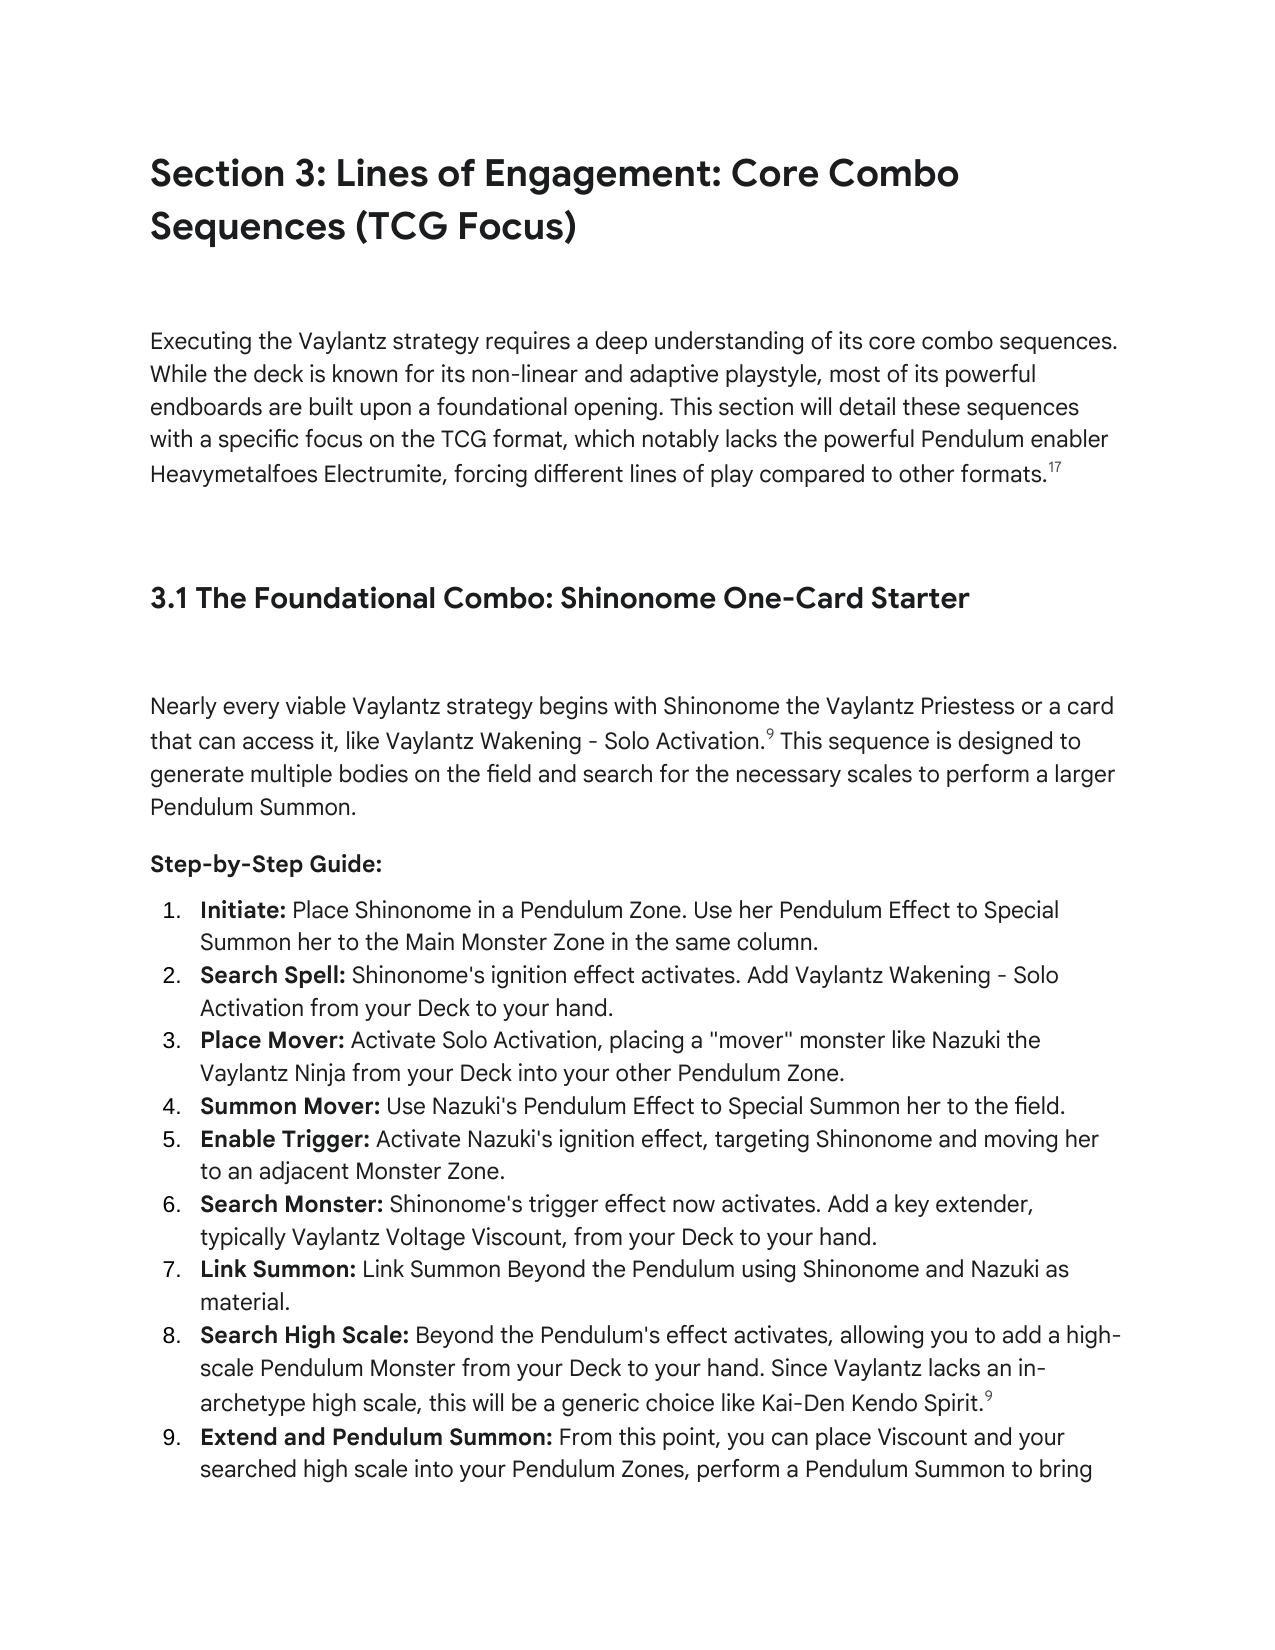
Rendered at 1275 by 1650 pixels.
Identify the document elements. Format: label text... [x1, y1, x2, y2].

list Search Spell: Shinonome's ignition effect activates. Add Vaylantz Wakening - Solo Activation from your Deck to your hand. [162, 961, 1125, 1023]
list Initiate: Place Shinonome in a Pendulum Zone. Use her Pendulum Effect to Special Summon her to the Main Monster Zone in the same column. [162, 896, 1125, 957]
list Place Mover: Activate Solo Activation, placing a "mover" monster like Nazuki the Vaylantz Ninja from your Deck into your other Pendulum Zone. [162, 1027, 1125, 1088]
list Search Monster: Shinonome's trigger effect now activates. Add a key extender, typically Vaylantz Voltage Viscount, from your Deck to your hand. [162, 1190, 1125, 1252]
subtitle Section 3: Lines of Engagement: Core Combo Sequences (TCG Focus) [150, 150, 1125, 251]
subtitle 3.1 The Foundational Combo: Shinonome One-Card Starter [150, 580, 1125, 617]
text Nearly every viable Vaylantz strategy begins with Shinonome the Vaylantz Priestess or a card that can access it, like Vaylantz Wakening - Solo Activation.9 This sequence is designed to generate multiple bodies on the field and search for the necessary scales to perform a larger Pendulum Summon. [150, 692, 1125, 822]
list Enable Trigger: Activate Nazuki's ignition effect, targeting Shinonome and moving her to an adjacent Monster Zone. [162, 1125, 1125, 1186]
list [162, 1423, 1125, 1484]
text Executing the Vaylantz strategy requires a deep understanding of its core combo sequences. While the deck is known for its non-linear and adaptive playstyle, most of its powerful endboards are built upon a foundational opening. This section will detail these sequences with a specific focus on the TCG format, which notably lacks the powerful Pendulum enabler Heavymetalfoes Electrumite, forcing different lines of play compared to other formats.17 [150, 327, 1125, 490]
list Summon Mover: Use Nazuki's Pendulum Effect to Special Summon her to the field. [162, 1092, 1125, 1121]
list Search High Scale: Beyond the Pendulum's effect activates, allowing you to add a high-scale Pendulum Monster from your Deck to your hand. Since Vaylantz lacks an in-archetype high scale, this will be a generic choice like Kai-Den Kendo Spirit.9 [162, 1321, 1125, 1418]
list Link Summon: Link Summon Beyond the Pendulum using Shinonome and Nazuki as material. [162, 1256, 1125, 1317]
text Step-by-Step Guide: [150, 851, 1125, 879]
